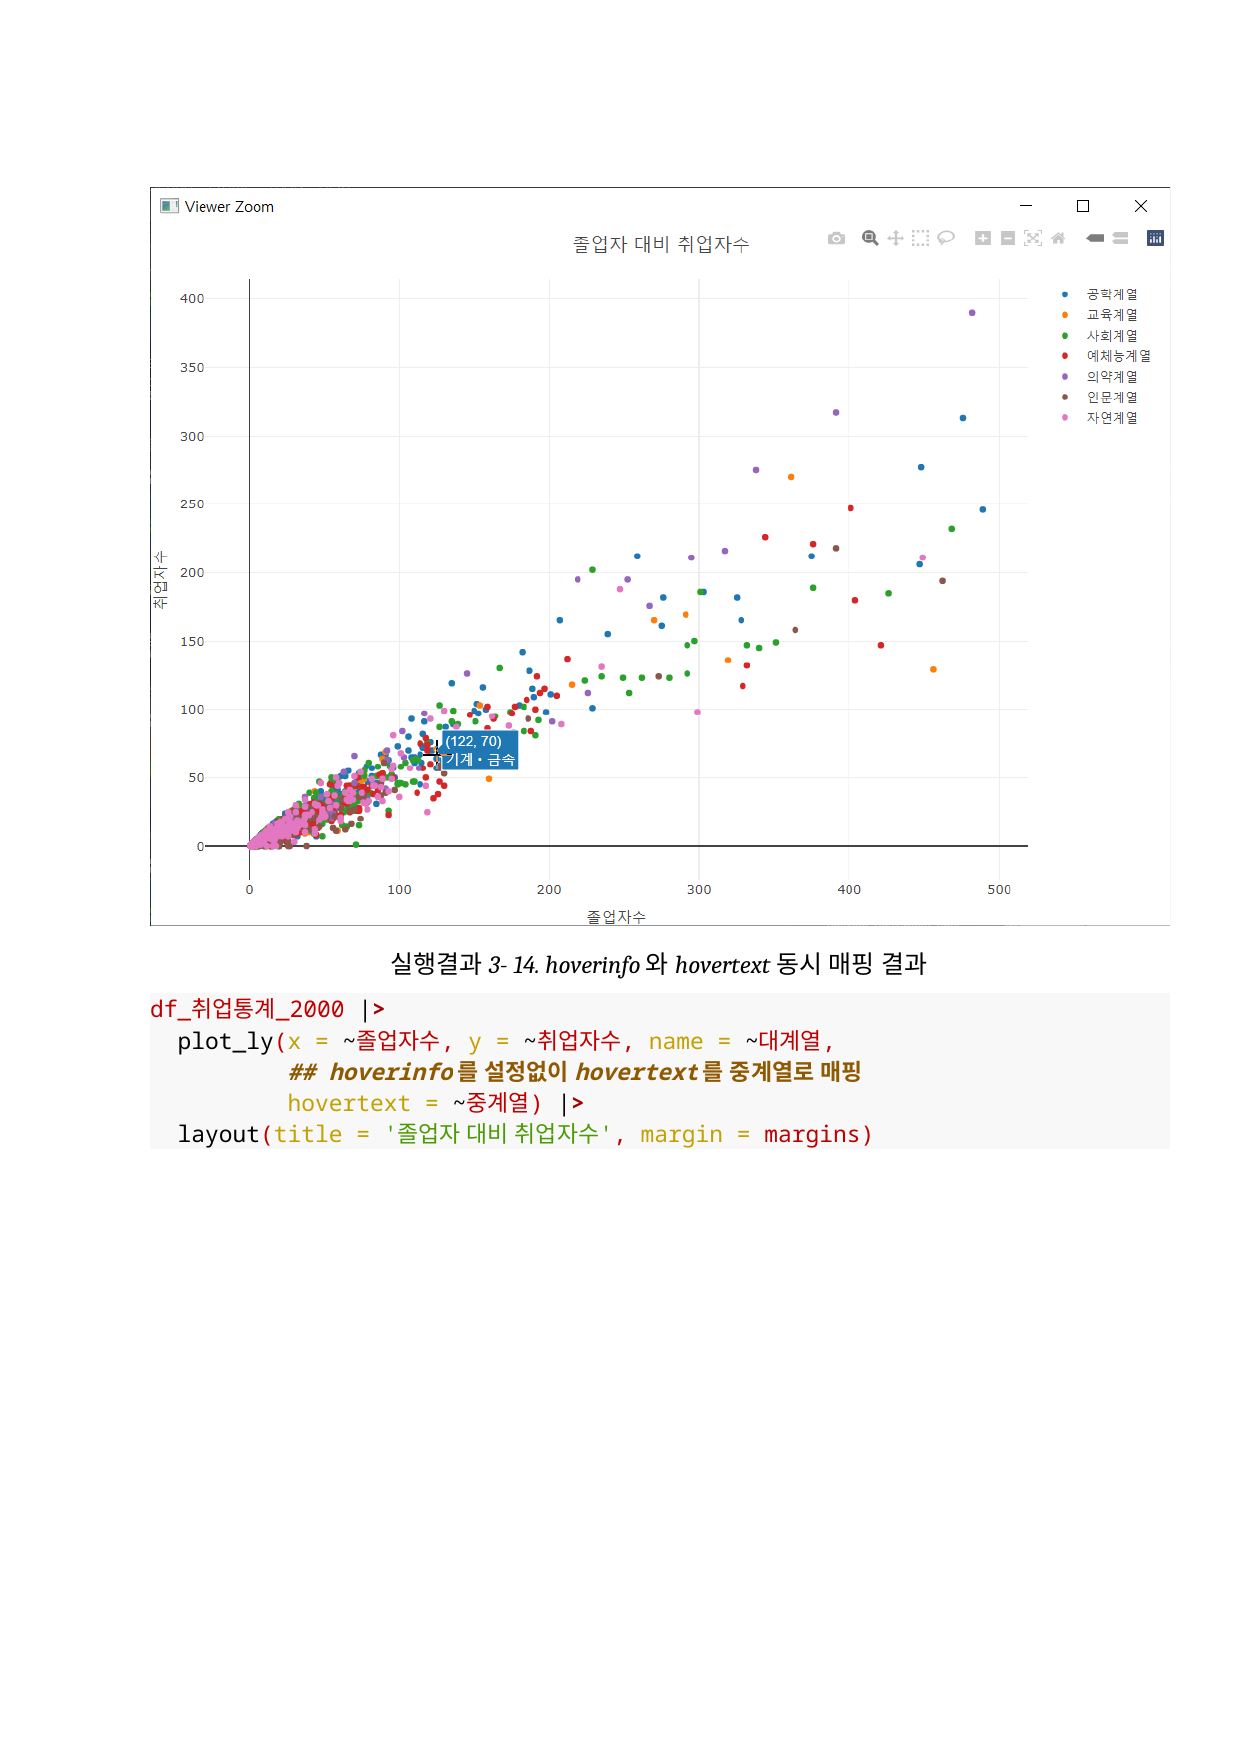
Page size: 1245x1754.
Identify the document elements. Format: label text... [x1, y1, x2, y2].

picture [150, 187, 1171, 926]
text 실행결과 3- 14. hoverinfo와 hovertext 동시 매핑 결과 [150, 947, 1170, 981]
text df_취업통계_2000 |> plot_ly(x = ~졸업자수, y = ~취업자수, name = ~대계열, ## hoverinfo를 설정없이 hovertext를 중계열로 매핑 hovertext = ~중계열) |> layout(title = '졸업자 대비 취업자수', margin = margins) [150, 993, 1170, 1149]
